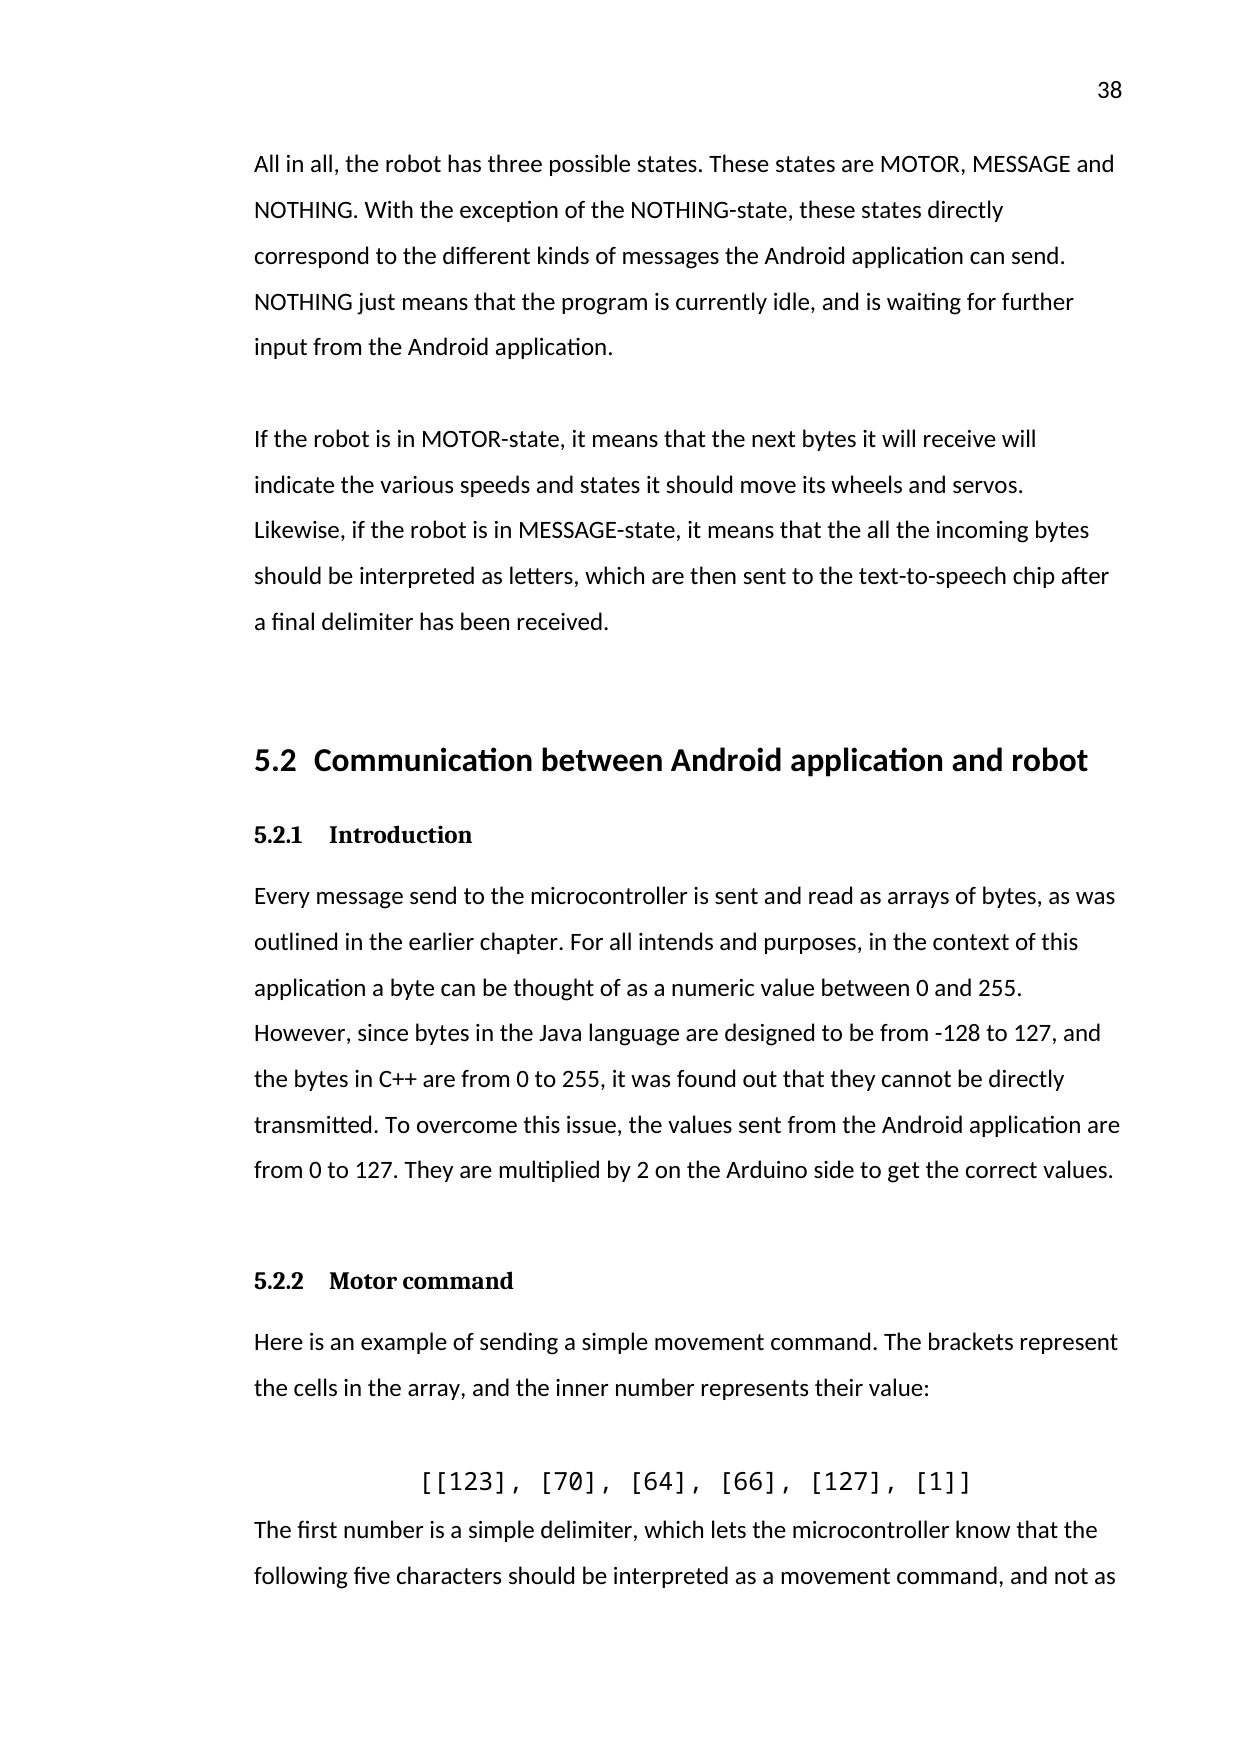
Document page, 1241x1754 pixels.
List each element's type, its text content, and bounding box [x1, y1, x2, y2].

text Every message send to the microcontroller is sent and read as arrays of bytes, as was outlined in the earlier chapter. For all intends and purposes, in the context of this application a byte can be thought of as a numeric value between 0 and 255. However, since bytes in the Java language are designed to be from -128 to 127, and the bytes in C++ are from 0 to 255, it was found out that they cannot be directly transmitted. To overcome this issue, the values sent from the Android application are from 0 to 127. They are multiplied by 2 on the Arduino side to get the correct values. [254, 880, 1122, 1185]
text Here is an example of sending a simple movement command. The brackets represent the cells in the array, and the inner number represents their value: [254, 1326, 1122, 1402]
text All in all, the robot has three possible states. These states are MOTOR, MESSAGE and NOTHING. With the exception of the NOTHING-state, these states directly correspond to the different kinds of messages the Android application can send. NOTHING just means that the program is currently idle, and is waiting for further input from the Android application. [254, 149, 1122, 362]
subtitle Motor command [254, 1267, 1122, 1296]
subtitle Communication between Android application and robot [254, 739, 1122, 780]
subtitle Introduction [254, 821, 1122, 850]
text [[123], [70], [64], [66], [127], [1]] [254, 1463, 1122, 1497]
text If the robot is in MOTOR-state, it means that the next bytes it will receive will indicate the various speeds and states it should move its wheels and servos. Likewise, if the robot is in MESSAGE-state, it means that the all the incoming bytes should be interpreted as letters, which are then sent to the text-to-speech chip after a final delimiter has been received. [254, 423, 1122, 636]
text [254, 1514, 1122, 1591]
